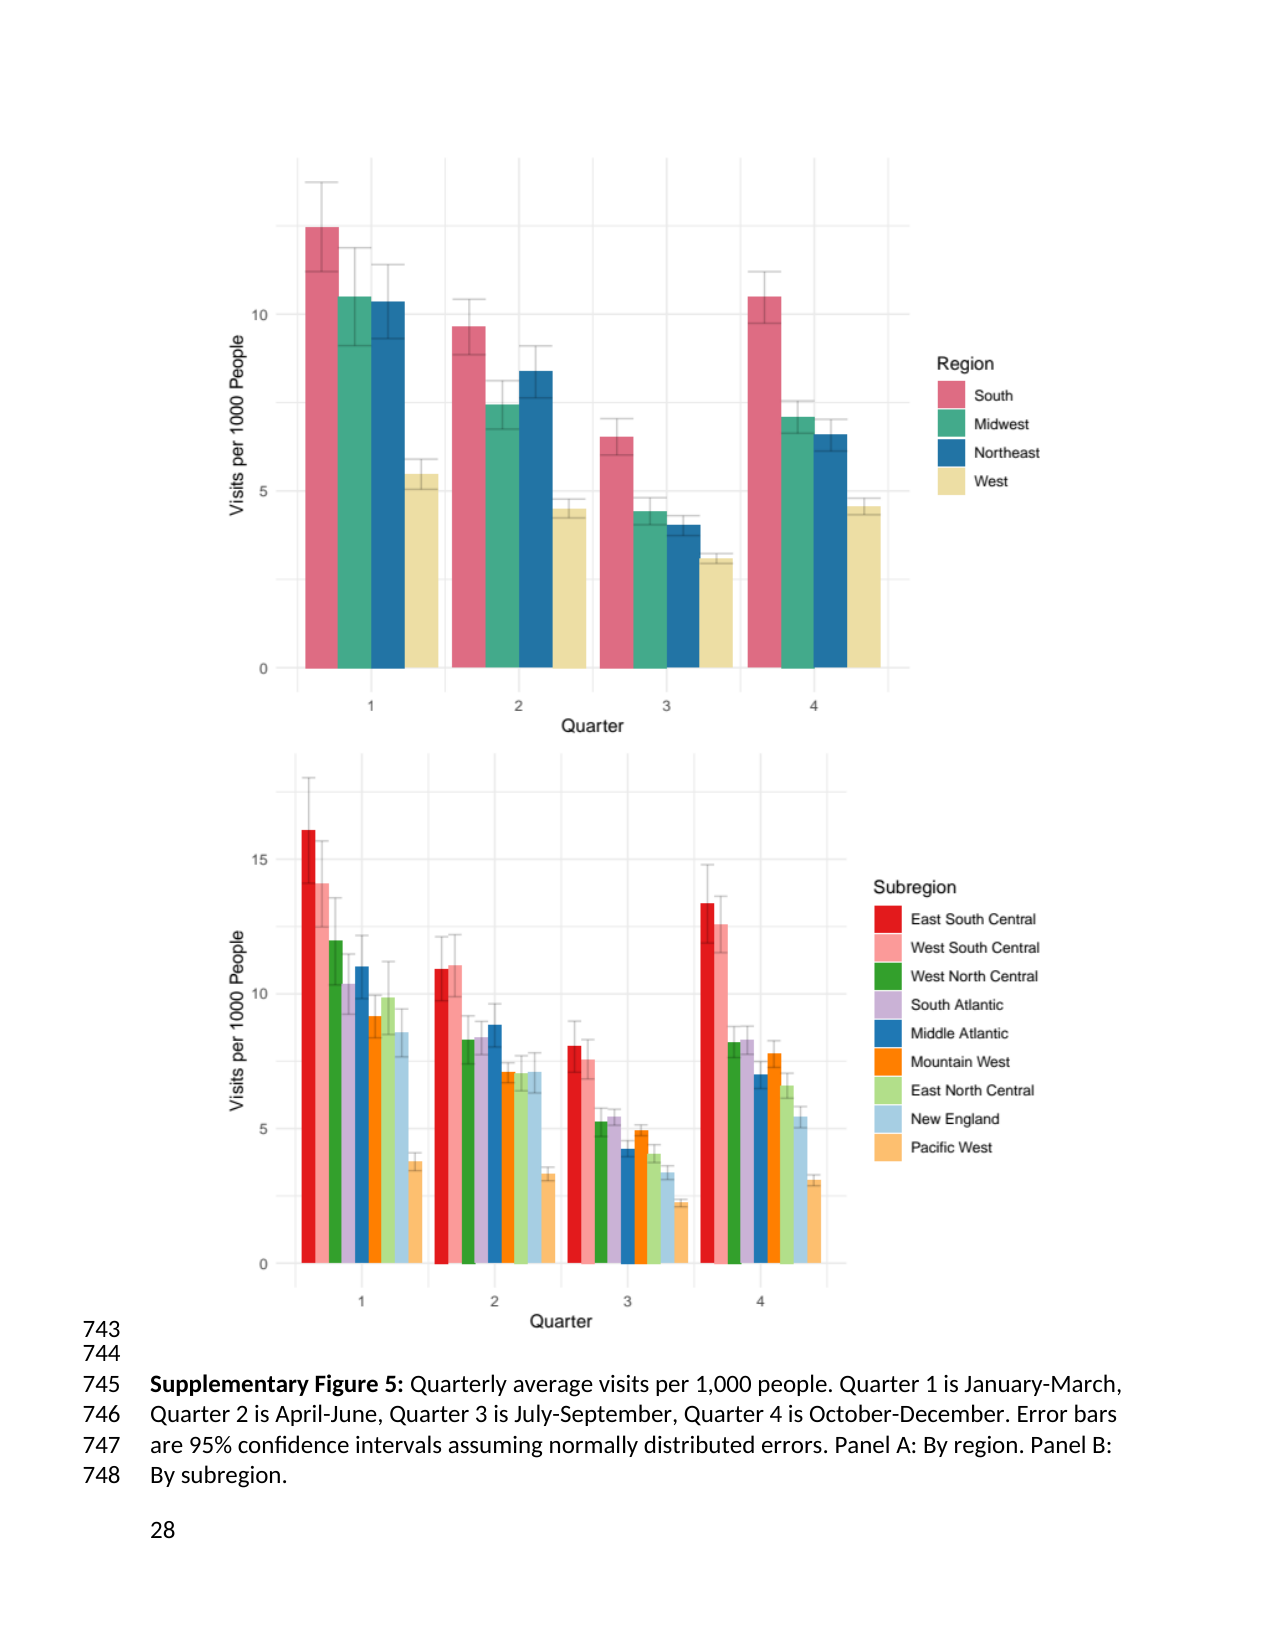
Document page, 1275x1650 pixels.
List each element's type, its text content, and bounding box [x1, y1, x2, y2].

text Supplementary Figure 5: Quarterly average visits per 1,000 people. Quarter 1 is January-March, Quarter 2 is April-June, Quarter 3 is July-September, Quarter 4 is October-December. Error bars are 95% confidence intervals assuming normally distributed errors. Panel A: By region. Panel B: By subregion. [150, 1368, 1125, 1490]
